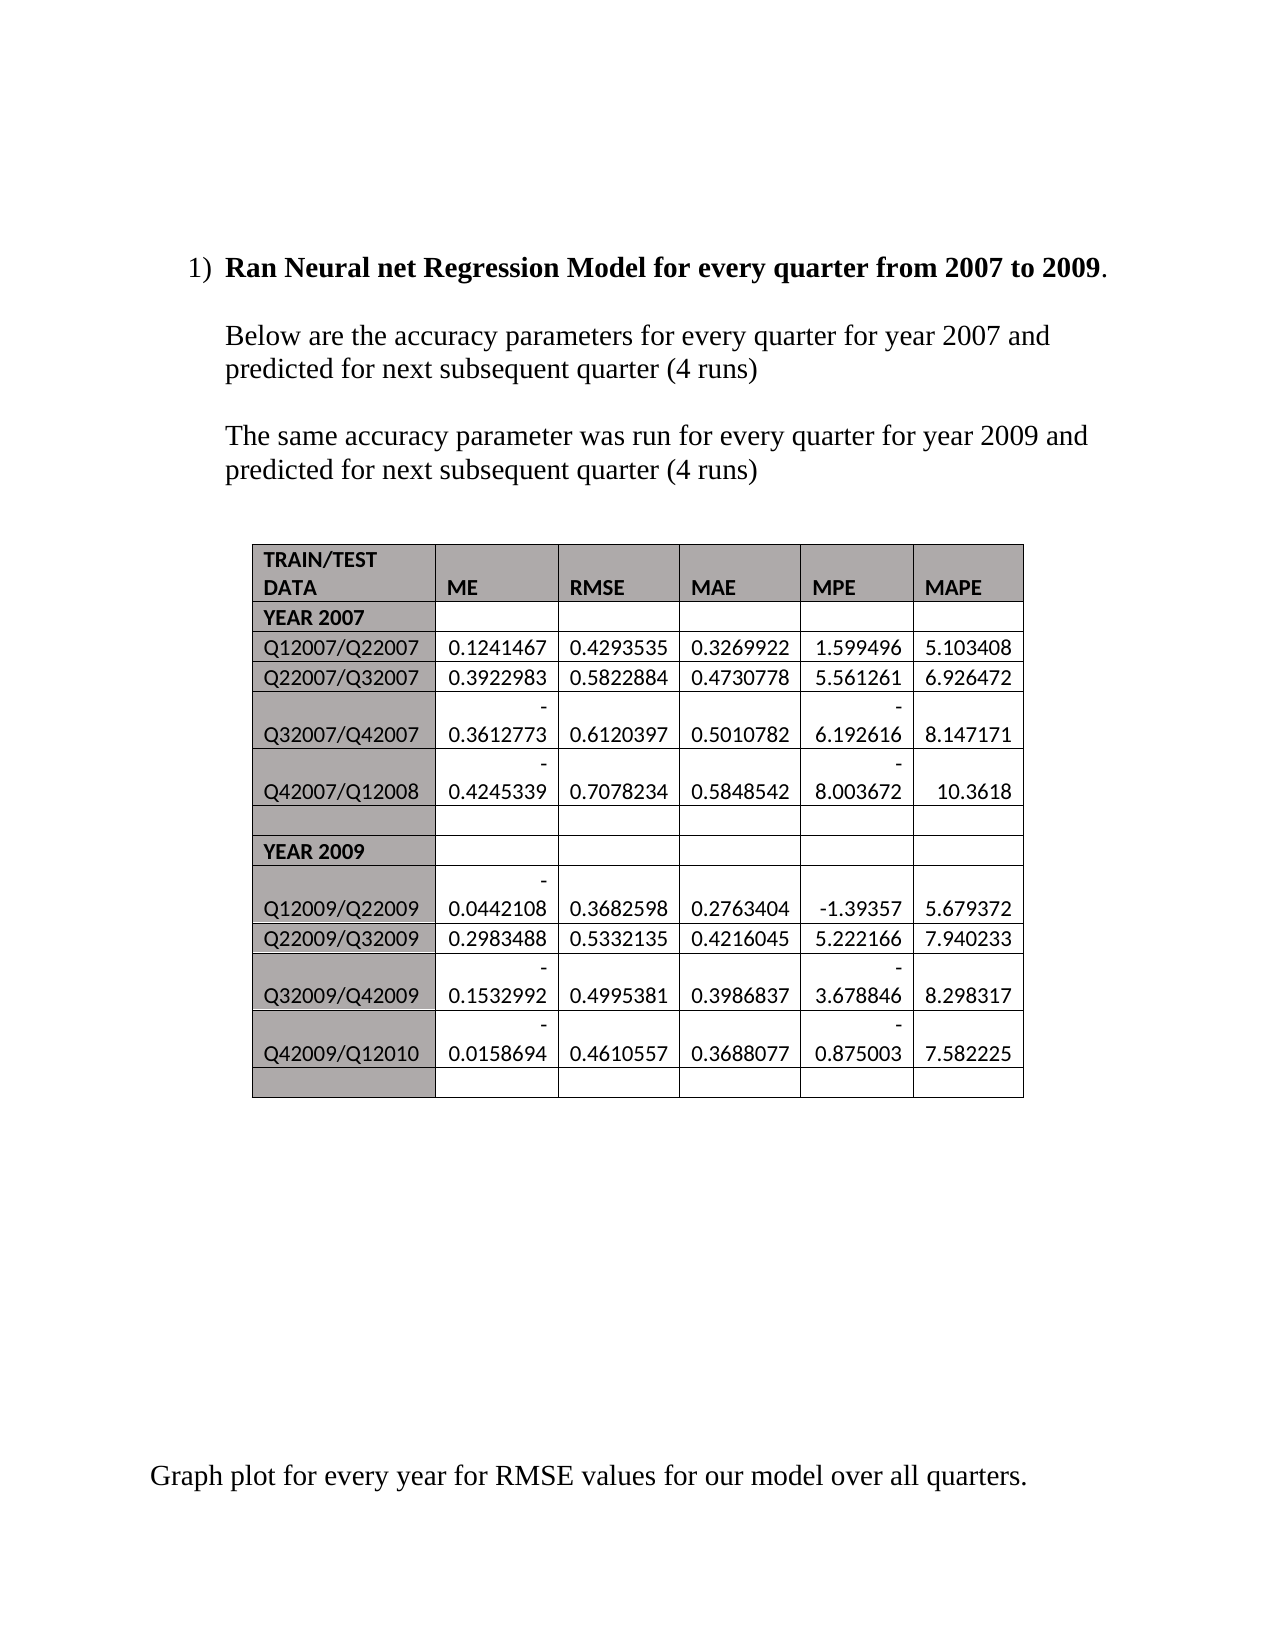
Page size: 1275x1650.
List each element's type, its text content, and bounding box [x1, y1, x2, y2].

table_cell [436, 836, 558, 865]
table_cell YEAR 2009 [253, 836, 435, 865]
table_cell -0.0442108 [436, 866, 558, 922]
table_cell 0.4216045 [680, 924, 800, 952]
list The same accuracy parameter was run for every quarter for year 2009 and predicted for next subsequent quarter (4 runs) [225, 418, 1125, 485]
table_cell -0.4245339 [436, 749, 558, 805]
table_cell 0.1241467 [436, 632, 558, 661]
table_cell 5.561261 [801, 662, 913, 691]
table_cell [680, 602, 800, 631]
table_cell -1.39357 [801, 866, 913, 922]
table_cell 8.147171 [914, 692, 1023, 748]
table_cell 0.3688077 [680, 1011, 800, 1067]
table_cell [559, 602, 679, 631]
table_header MAE [680, 545, 800, 601]
table_cell 0.3682598 [559, 866, 679, 922]
table_cell [436, 602, 558, 631]
table_cell 7.940233 [914, 924, 1023, 952]
table_cell [801, 836, 913, 865]
table_cell -0.875003 [801, 1011, 913, 1067]
table_cell -8.003672 [801, 749, 913, 805]
table_cell 7.582225 [914, 1011, 1023, 1067]
list Below are the accuracy parameters for every quarter for year 2007 and predicted for next subsequent quarter (4 runs) [225, 318, 1125, 385]
table_cell 0.5848542 [680, 749, 800, 805]
table_cell 0.6120397 [559, 692, 679, 748]
table_cell [801, 602, 913, 631]
table_cell 0.7078234 [559, 749, 679, 805]
table_cell 0.2763404 [680, 866, 800, 922]
table_cell [253, 1068, 435, 1097]
table_cell YEAR 2007 [253, 602, 435, 631]
text Graph plot for every year for RMSE values for our model over all quarters. [150, 1458, 1125, 1492]
table_cell -3.678846 [801, 954, 913, 1009]
table_cell -0.1532992 [436, 954, 558, 1009]
table_cell 0.2983488 [436, 924, 558, 952]
table_cell [559, 1068, 679, 1097]
table_header MAPE [914, 545, 1023, 601]
table_cell [680, 806, 800, 835]
table_cell [680, 836, 800, 865]
table_cell [914, 836, 1023, 865]
table_cell Q42009/Q12010 [253, 1011, 435, 1067]
table_cell 0.3986837 [680, 954, 800, 1009]
table_cell [801, 1068, 913, 1097]
table_cell -0.3612773 [436, 692, 558, 748]
table_cell [801, 806, 913, 835]
table_cell 1.599496 [801, 632, 913, 661]
table_cell Q12007/Q22007 [253, 632, 435, 661]
table_cell 0.5822884 [559, 662, 679, 691]
table_cell [559, 836, 679, 865]
table_cell 0.5332135 [559, 924, 679, 952]
table_cell 0.4730778 [680, 662, 800, 691]
table_cell 0.4995381 [559, 954, 679, 1009]
table_cell [680, 1068, 800, 1097]
table_cell 8.298317 [914, 954, 1023, 1009]
table_cell 5.103408 [914, 632, 1023, 661]
table_cell [914, 602, 1023, 631]
table_header ME [436, 545, 558, 601]
table_cell [253, 806, 435, 835]
table_header TRAIN/TEST DATA [253, 545, 435, 601]
table_cell Q22009/Q32009 [253, 924, 435, 952]
table_cell 0.3922983 [436, 662, 558, 691]
table_cell [436, 806, 558, 835]
table_cell 0.5010782 [680, 692, 800, 748]
table_cell Q42007/Q12008 [253, 749, 435, 805]
table_cell -0.0158694 [436, 1011, 558, 1067]
table_cell 0.3269922 [680, 632, 800, 661]
table_cell 0.4610557 [559, 1011, 679, 1067]
table_cell [914, 806, 1023, 835]
table_header MPE [801, 545, 913, 601]
table_cell 0.4293535 [559, 632, 679, 661]
table_cell Q32007/Q42007 [253, 692, 435, 748]
table_cell Q32009/Q42009 [253, 954, 435, 1009]
table_cell [914, 1068, 1023, 1097]
table_header RMSE [559, 545, 679, 601]
table_cell 10.3618 [914, 749, 1023, 805]
table_cell Q12009/Q22009 [253, 866, 435, 922]
table_cell [436, 1068, 558, 1097]
table_cell -6.192616 [801, 692, 913, 748]
table_cell 5.679372 [914, 866, 1023, 922]
list Ran Neural net Regression Model for every quarter from 2007 to 2009. [187, 251, 1125, 284]
table_cell [559, 806, 679, 835]
table_cell 6.926472 [914, 662, 1023, 691]
table_cell Q22007/Q32007 [253, 662, 435, 691]
table_cell 5.222166 [801, 924, 913, 952]
